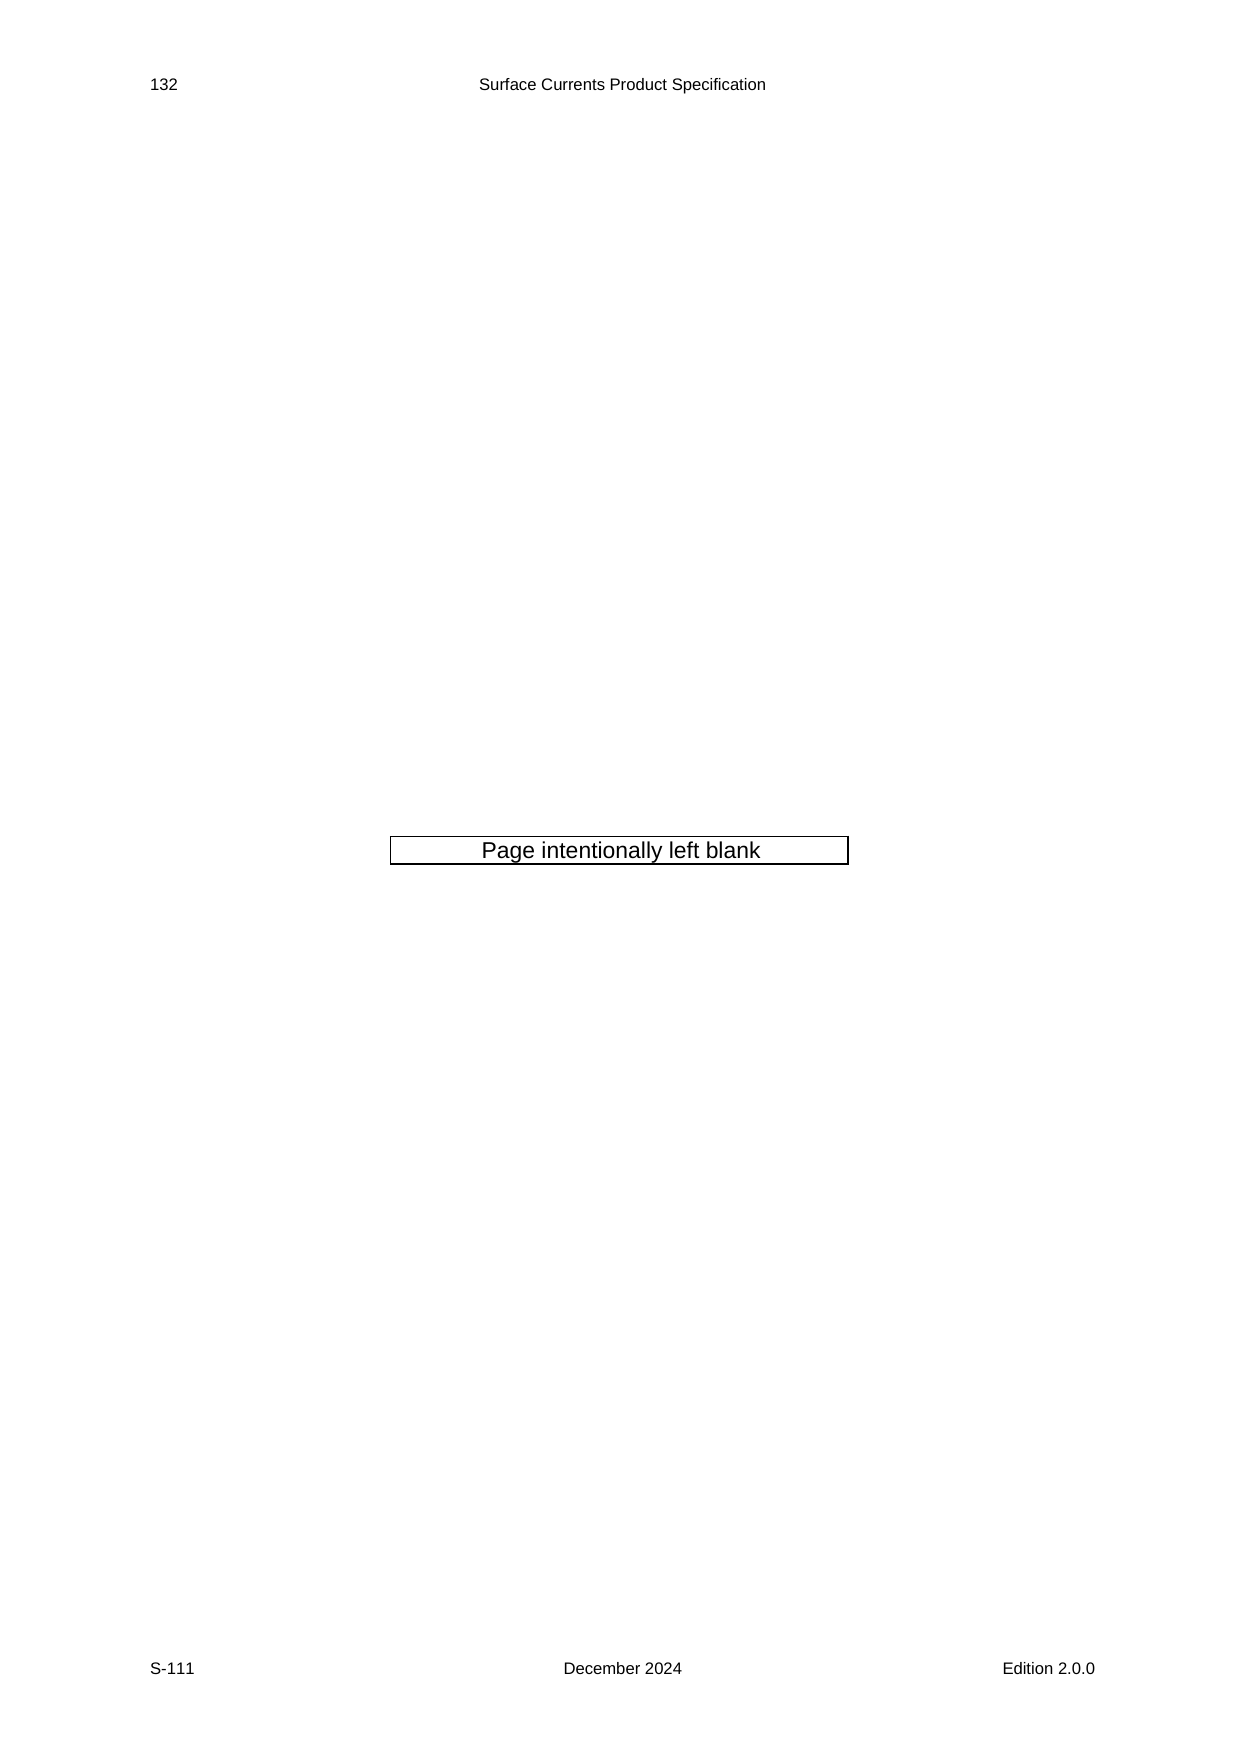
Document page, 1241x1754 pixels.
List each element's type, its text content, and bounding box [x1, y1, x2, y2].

text Page intentionally left blank [391, 837, 847, 863]
